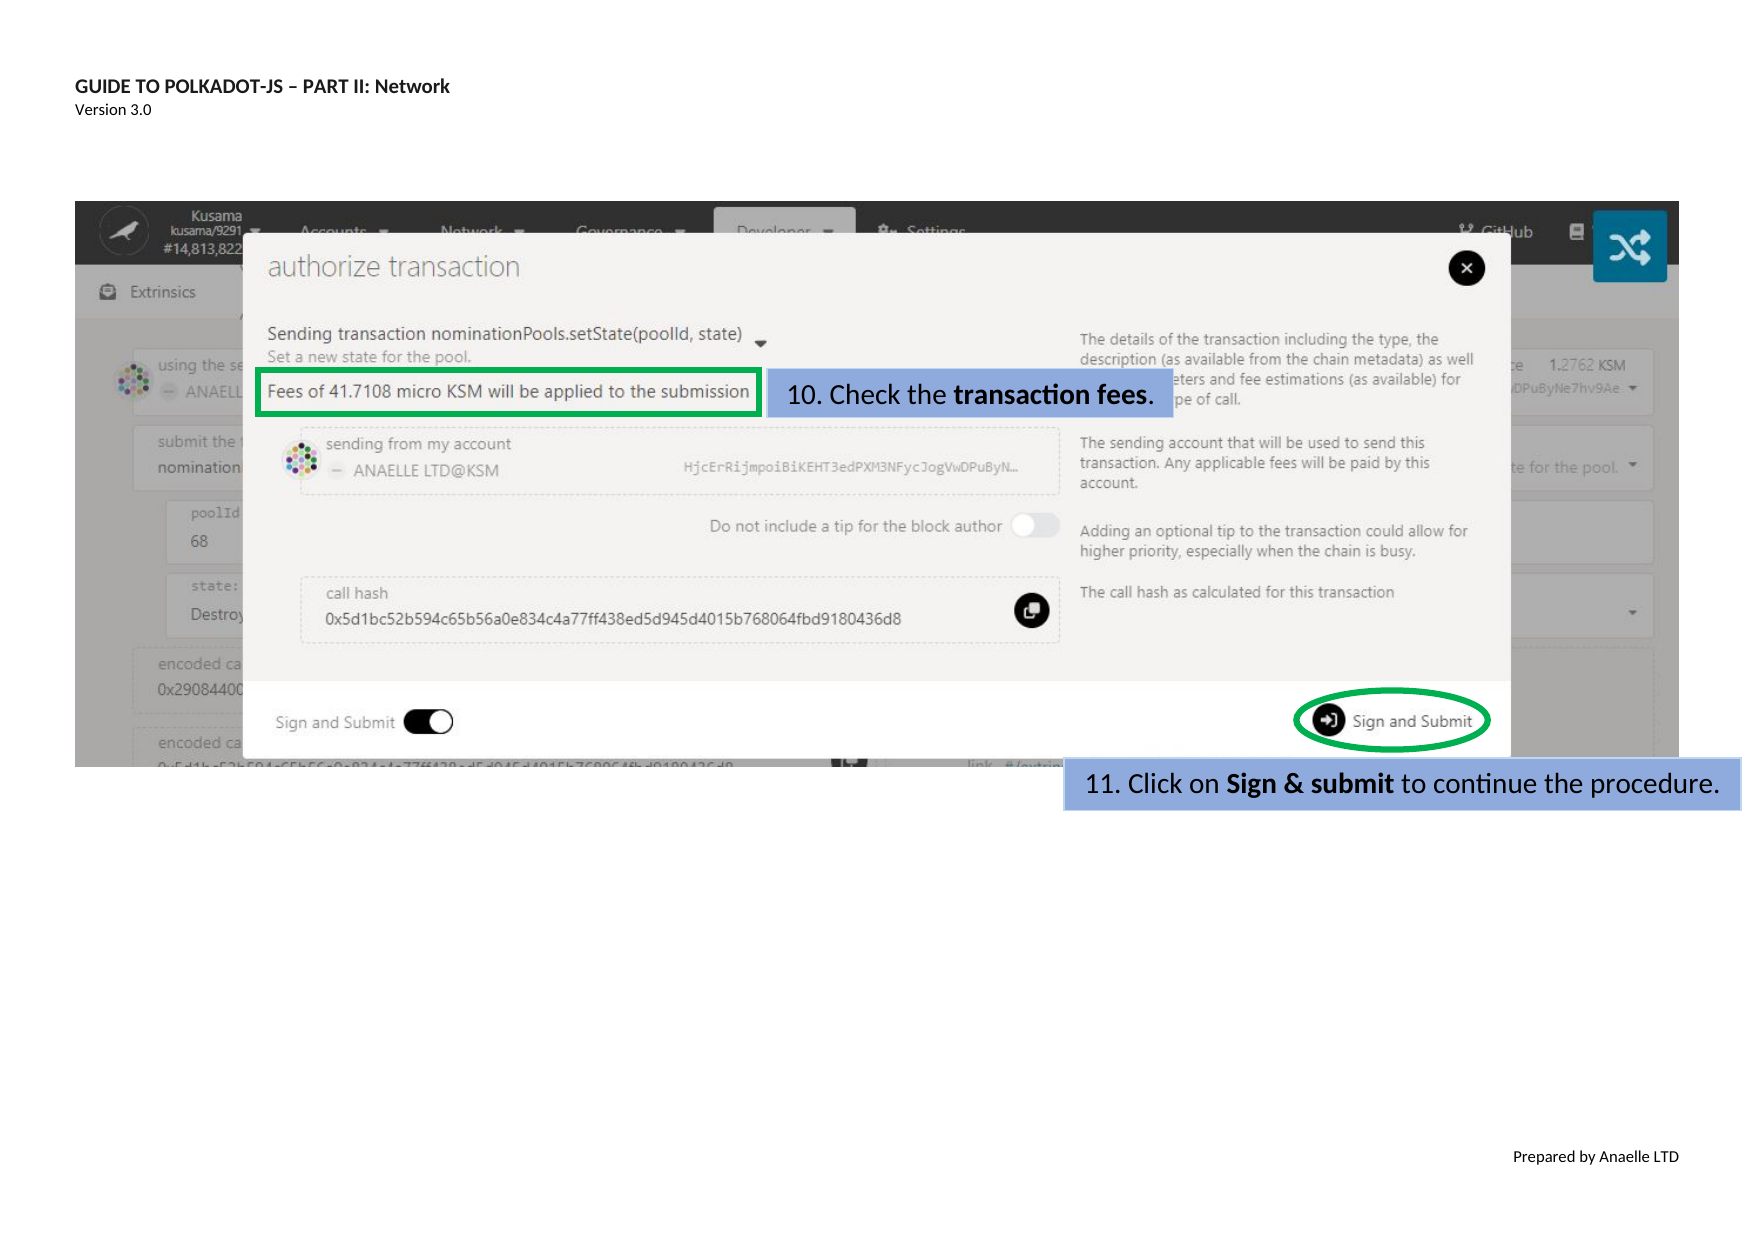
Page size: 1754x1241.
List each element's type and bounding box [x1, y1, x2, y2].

picture [75, 201, 1679, 767]
